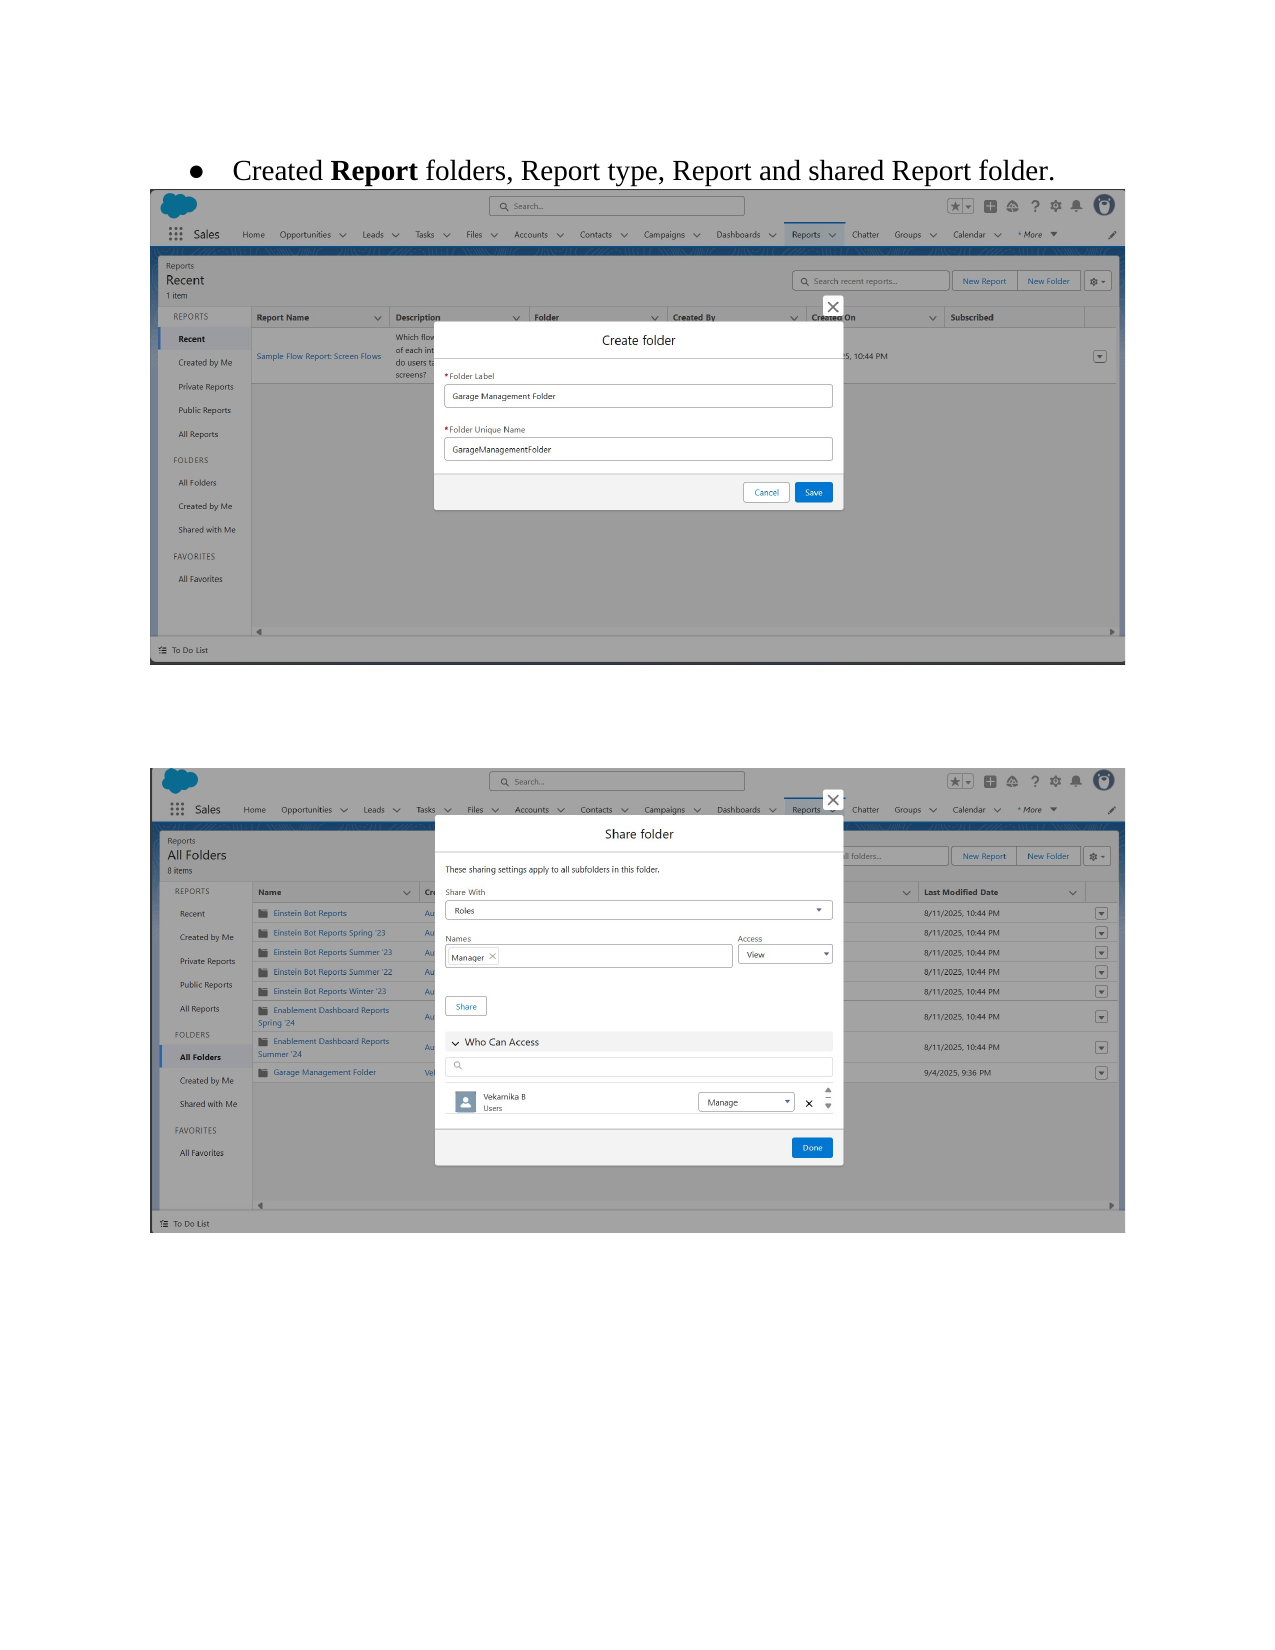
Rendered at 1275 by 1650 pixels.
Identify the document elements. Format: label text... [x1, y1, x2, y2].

picture [150, 768, 1125, 1233]
list Created Report folders, Report type, Report and shared Report folder. [187, 153, 1128, 187]
picture [150, 189, 1125, 665]
